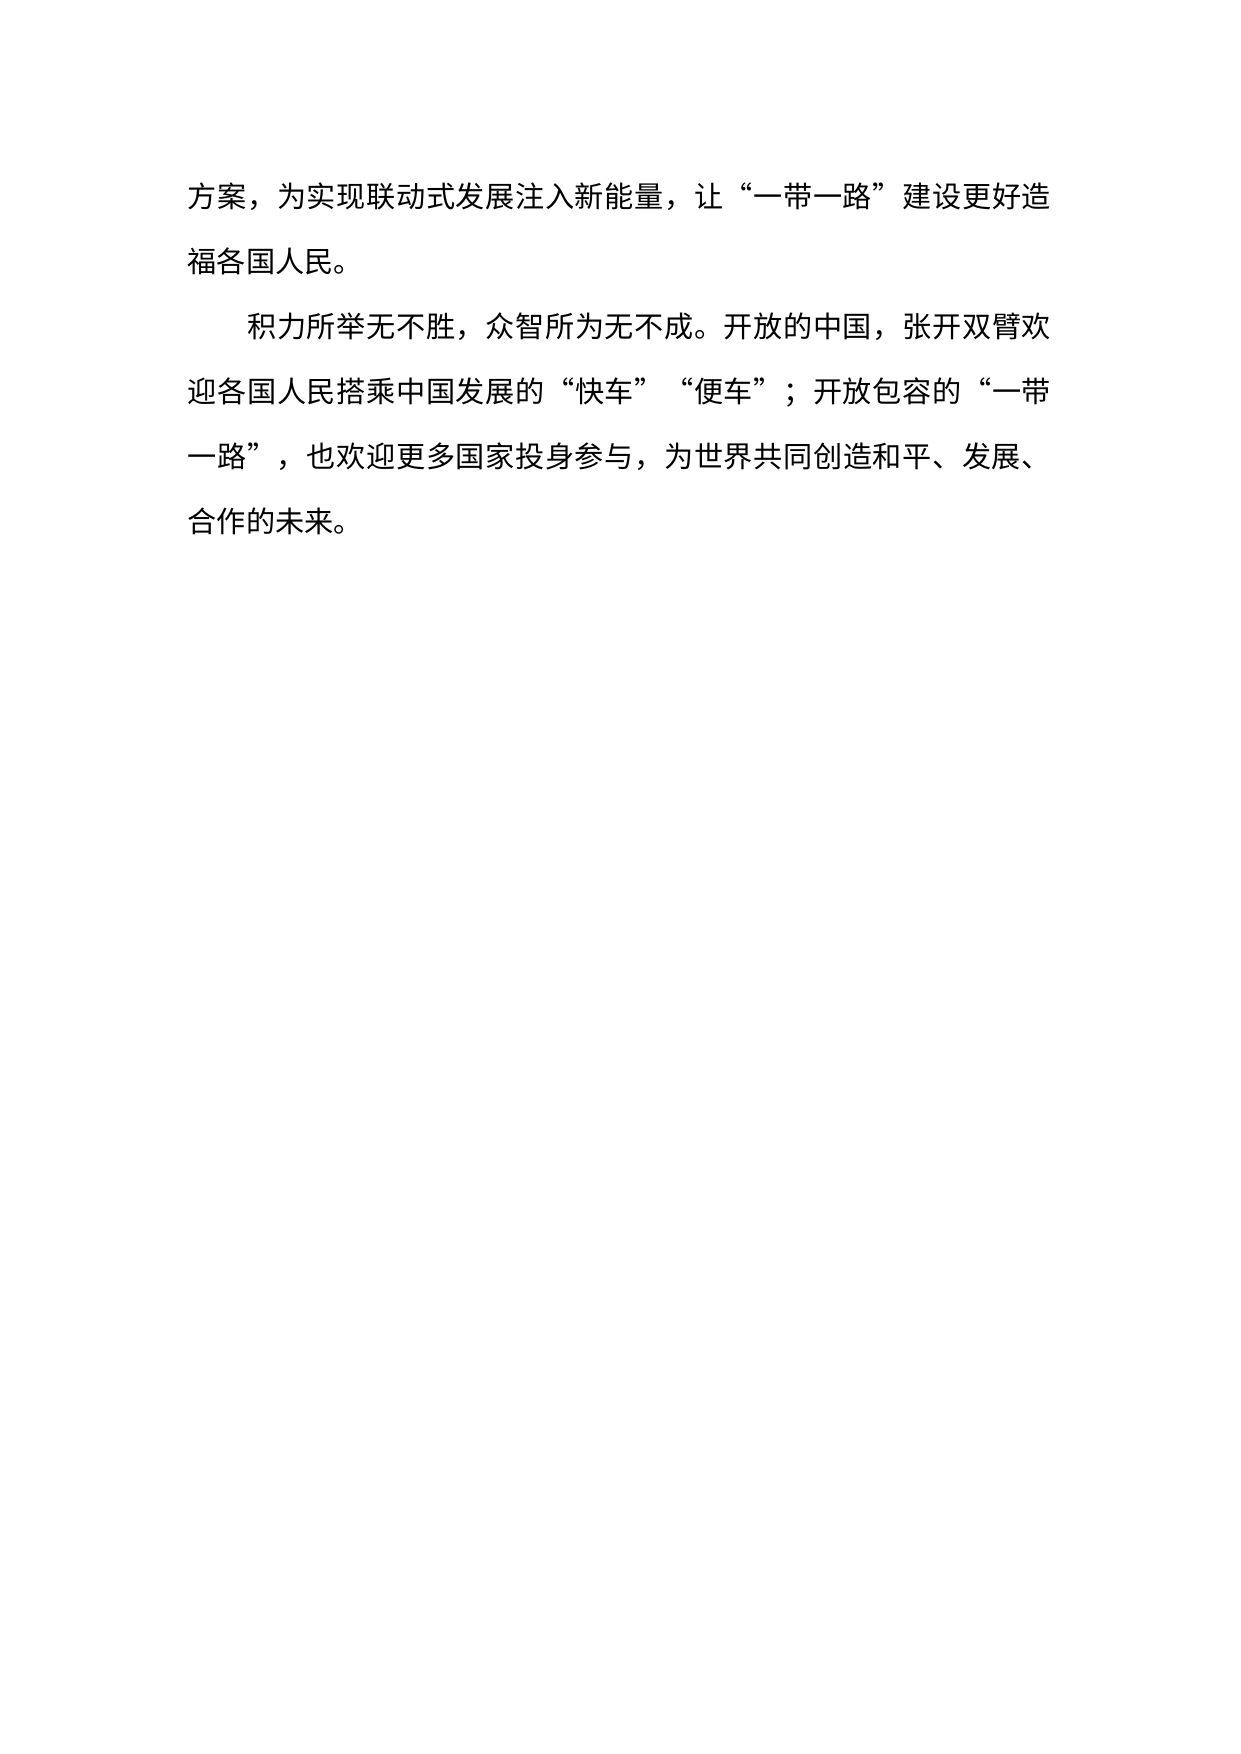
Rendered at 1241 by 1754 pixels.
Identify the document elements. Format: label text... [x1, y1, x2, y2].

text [187, 162, 1053, 292]
text 积力所举无不胜，众智所为无不成。开放的中国，张开双臂欢迎各国人民搭乘中国发展的“快车”“便车”；开放包容的“一带一路”，也欢迎更多国家投身参与，为世界共同创造和平、发展、合作的未来。 [187, 292, 1053, 552]
